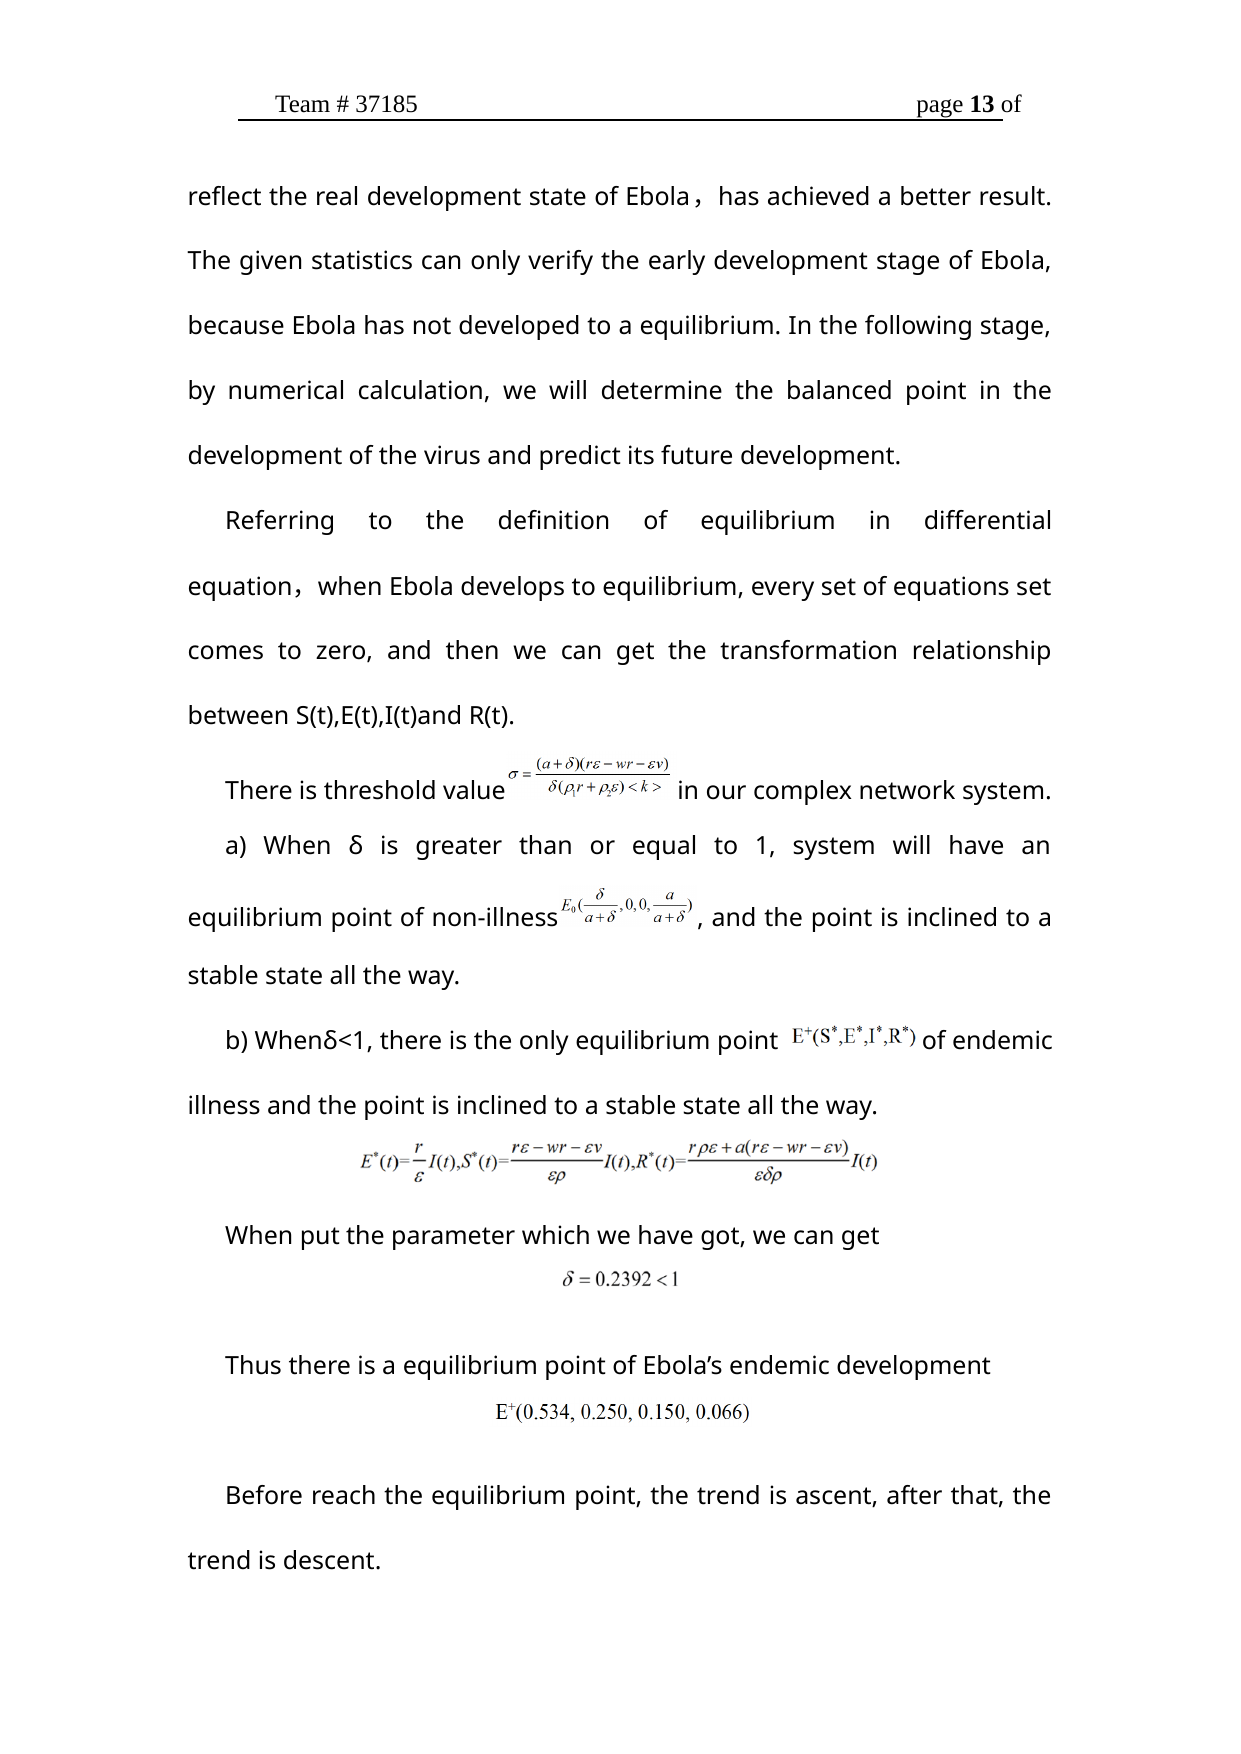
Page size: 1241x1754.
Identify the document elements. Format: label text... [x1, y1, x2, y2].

picture [488, 1397, 752, 1427]
picture [558, 885, 697, 927]
picture [559, 1267, 681, 1290]
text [187, 162, 1053, 487]
picture [505, 751, 677, 800]
text When put the parameter which we have got, we can get [187, 1202, 1053, 1267]
text b) Whenδ<1, there is the only equilibrium point of endemic illness and the point is inclined to a stable state all the way. [187, 1007, 1053, 1137]
text Before reach the equilibrium point, the trend is ascent, after that, the trend is descent. [187, 1462, 1053, 1592]
text There is threshold valuein our complex network system. [187, 747, 1053, 812]
picture [357, 1137, 883, 1186]
text a) When δ is greater than or equal to 1, system will have an equilibrium point of non-illness, and the point is inclined to a stable state all the way. [187, 812, 1053, 1007]
text Thus there is a equilibrium point of Ebola’s endemic development [187, 1332, 1053, 1397]
picture [785, 1022, 922, 1050]
text Referring to the definition of equilibrium in differential equation，when Ebola develops to equilibrium, every set of equations set comes to zero, and then we can get the transformation relationship between S(t),E(t),I(t)and R(t). [187, 487, 1053, 747]
